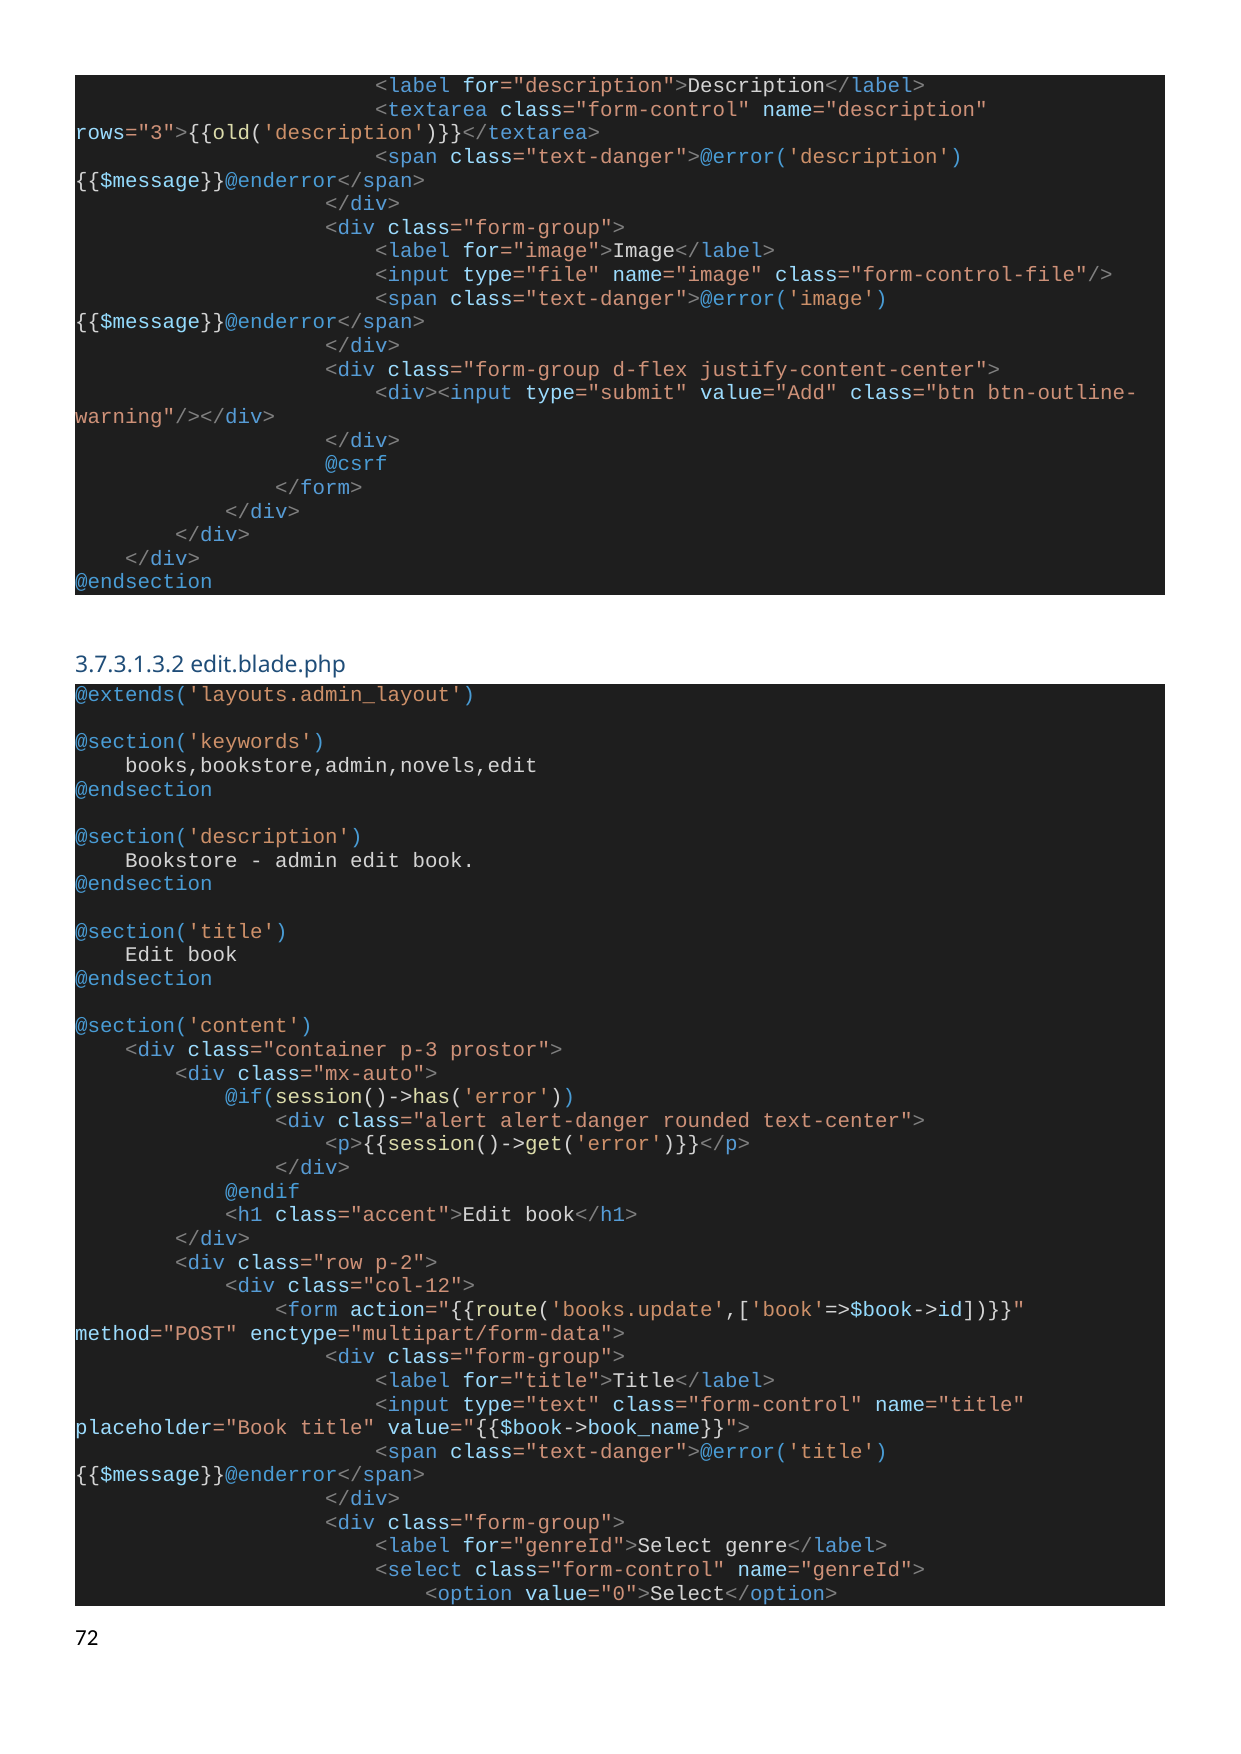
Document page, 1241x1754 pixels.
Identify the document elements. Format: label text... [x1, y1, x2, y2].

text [75, 75, 1165, 595]
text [75, 684, 1165, 1606]
subtitle 3.7.3.1.3.2 edit.blade.php [75, 648, 1165, 679]
